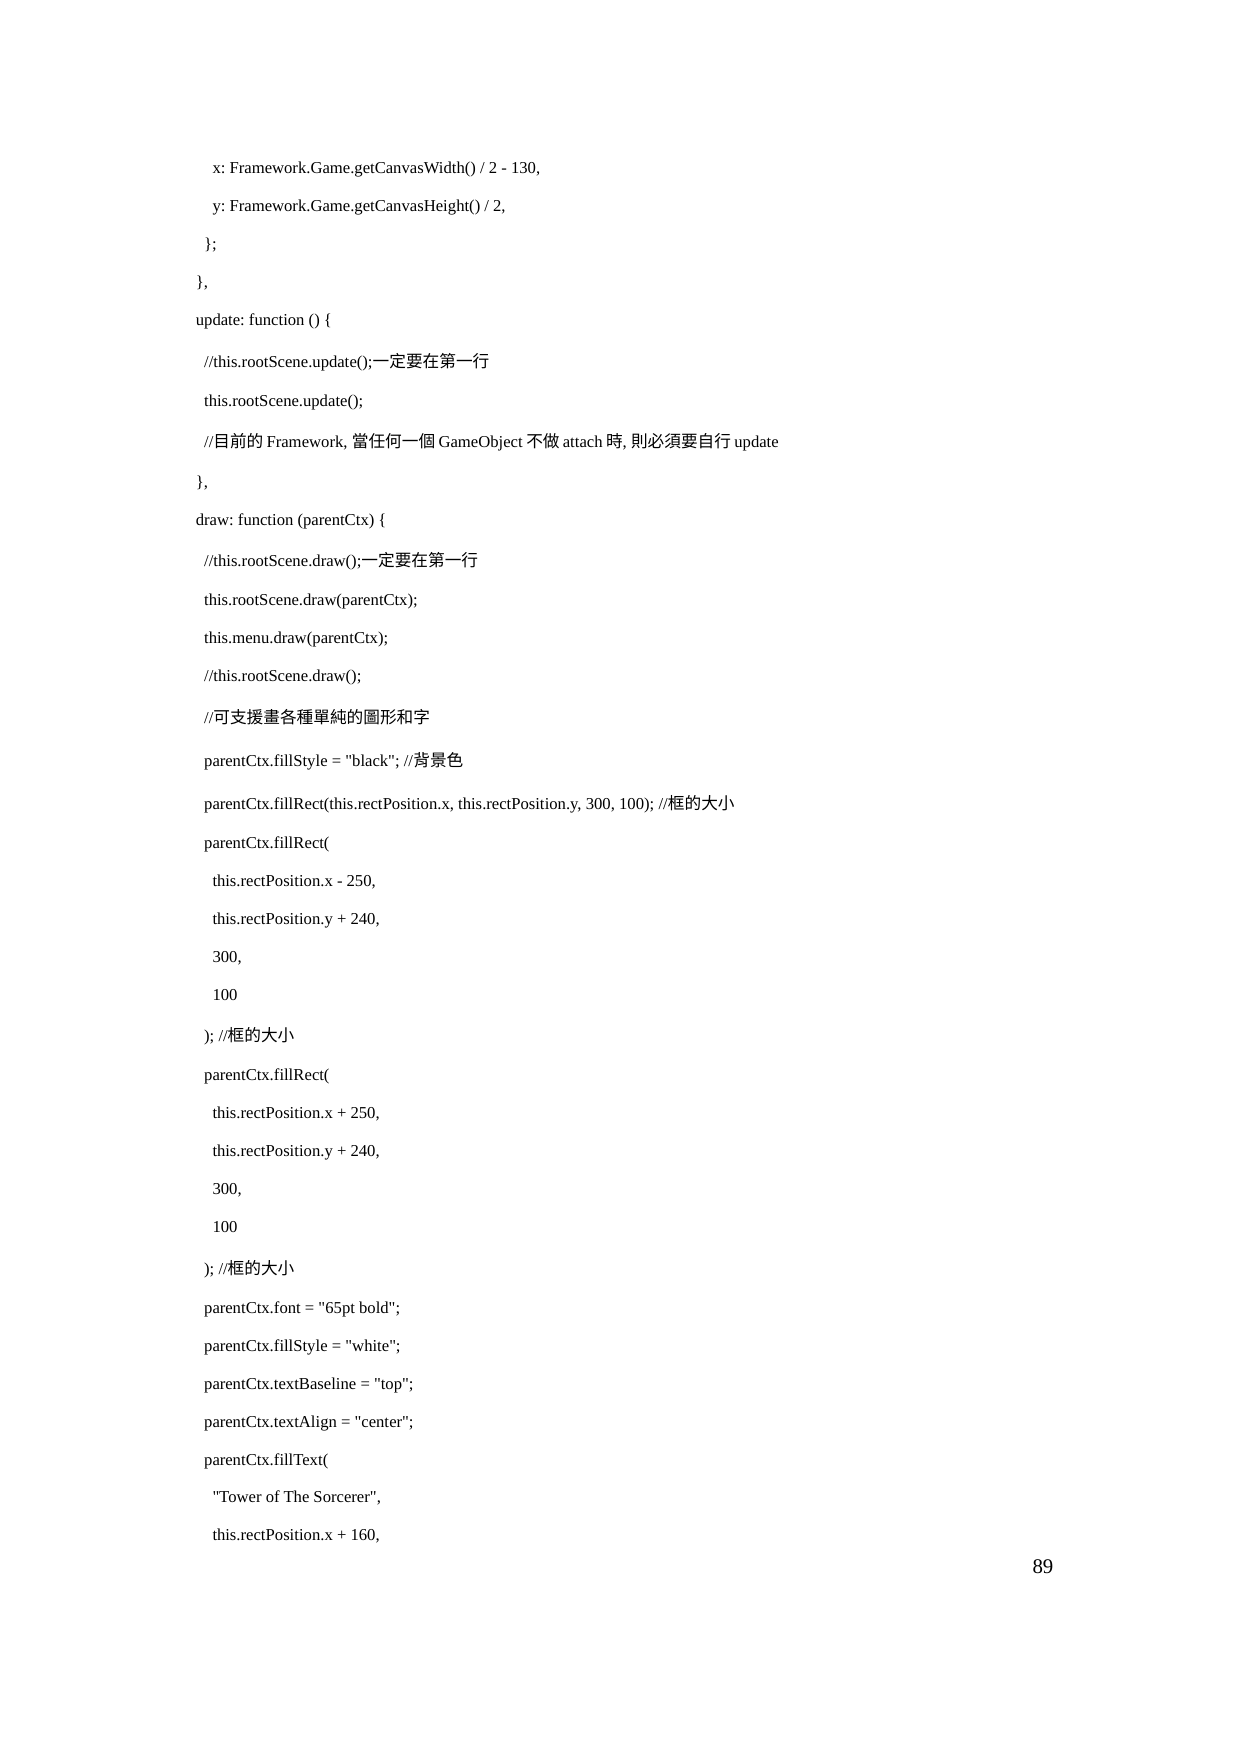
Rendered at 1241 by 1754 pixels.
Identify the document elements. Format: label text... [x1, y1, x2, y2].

text }; [187, 234, 1053, 253]
text 300, [187, 1179, 1053, 1198]
text 100 [187, 1217, 1053, 1236]
text this.rectPosition.x + 160, [187, 1525, 1053, 1544]
text parentCtx.fillRect(this.rectPosition.x, this.rectPosition.y, 300, 100); //框的大小 [187, 790, 1053, 814]
text "Tower of The Sorcerer", [187, 1487, 1053, 1506]
text this.rectPosition.y + 240, [187, 1141, 1053, 1160]
text 300, [187, 946, 1053, 966]
text }, [187, 272, 1053, 291]
text //this.rootScene.update();一定要在第一行 [187, 348, 1053, 372]
text //this.rootScene.draw();一定要在第一行 [187, 547, 1053, 571]
text update: function () { [187, 310, 1053, 329]
text this.rectPosition.x - 250, [187, 871, 1053, 890]
text parentCtx.textBaseline = "top"; [187, 1373, 1053, 1393]
text }, [187, 471, 1053, 491]
text //this.rootScene.draw(); [187, 666, 1053, 685]
text this.rootScene.draw(parentCtx); [187, 590, 1053, 609]
text x: Framework.Game.getCanvasWidth() / 2 - 130, [187, 158, 1053, 177]
text parentCtx.fillRect( [187, 833, 1053, 852]
text parentCtx.fillText( [187, 1449, 1053, 1468]
text 100 [187, 984, 1053, 1003]
text ); //框的大小 [187, 1022, 1053, 1046]
text this.menu.draw(parentCtx); [187, 628, 1053, 647]
text this.rootScene.update(); [187, 391, 1053, 410]
text this.rectPosition.x + 250, [187, 1103, 1053, 1122]
text draw: function (parentCtx) { [187, 509, 1053, 528]
text parentCtx.fillStyle = "black"; //背景色 [187, 747, 1053, 771]
text parentCtx.textAlign = "center"; [187, 1411, 1053, 1431]
text parentCtx.fillStyle = "white"; [187, 1336, 1053, 1355]
text //目前的Framework, 當任何一個GameObject不做attach時, 則必須要自行update [187, 428, 1053, 453]
text //可支援畫各種單純的圖形和字 [187, 704, 1053, 728]
text parentCtx.fillRect( [187, 1065, 1053, 1084]
text ); //框的大小 [187, 1255, 1053, 1279]
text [187, 196, 1053, 215]
text this.rectPosition.y + 240, [187, 908, 1053, 928]
text parentCtx.font = "65pt bold"; [187, 1298, 1053, 1317]
